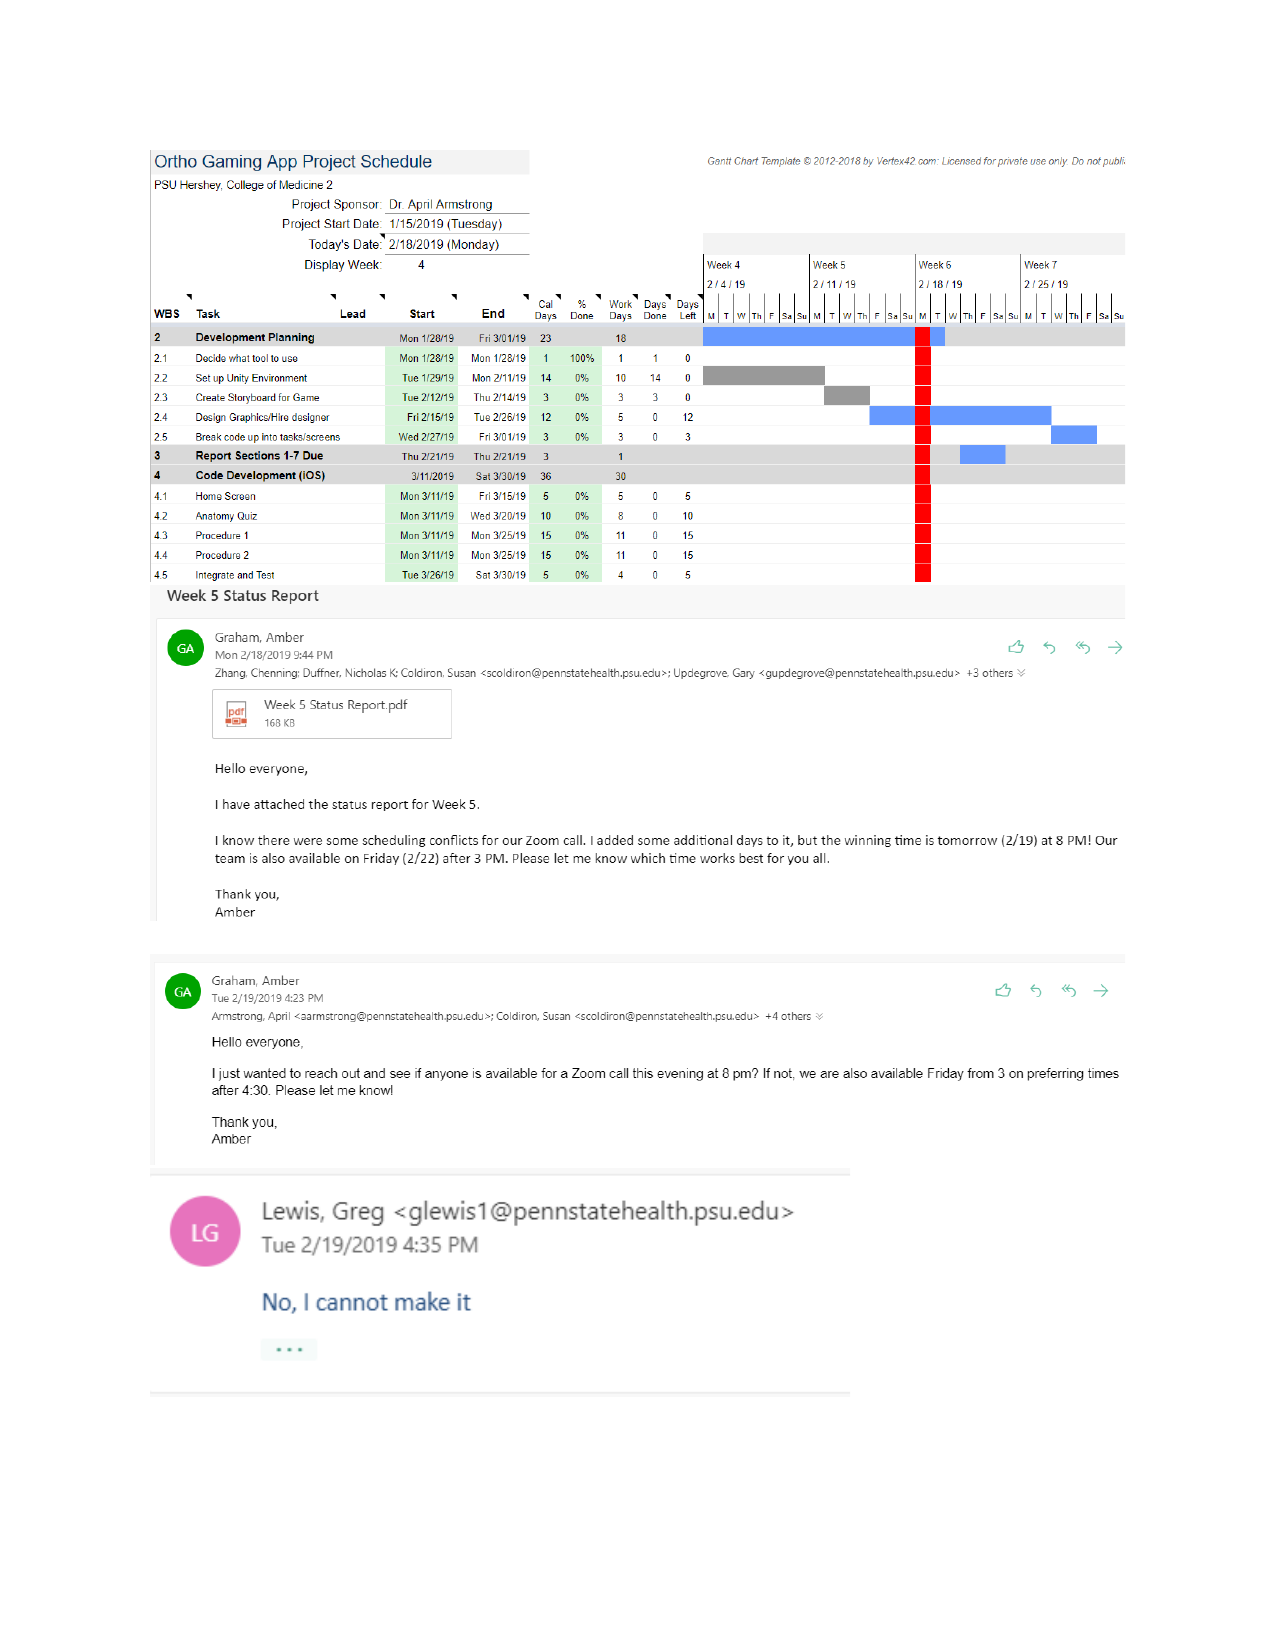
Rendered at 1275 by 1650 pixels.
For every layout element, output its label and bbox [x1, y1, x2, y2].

picture [150, 150, 1125, 582]
picture [150, 954, 1125, 1165]
picture [150, 1168, 851, 1397]
picture [150, 585, 1125, 921]
